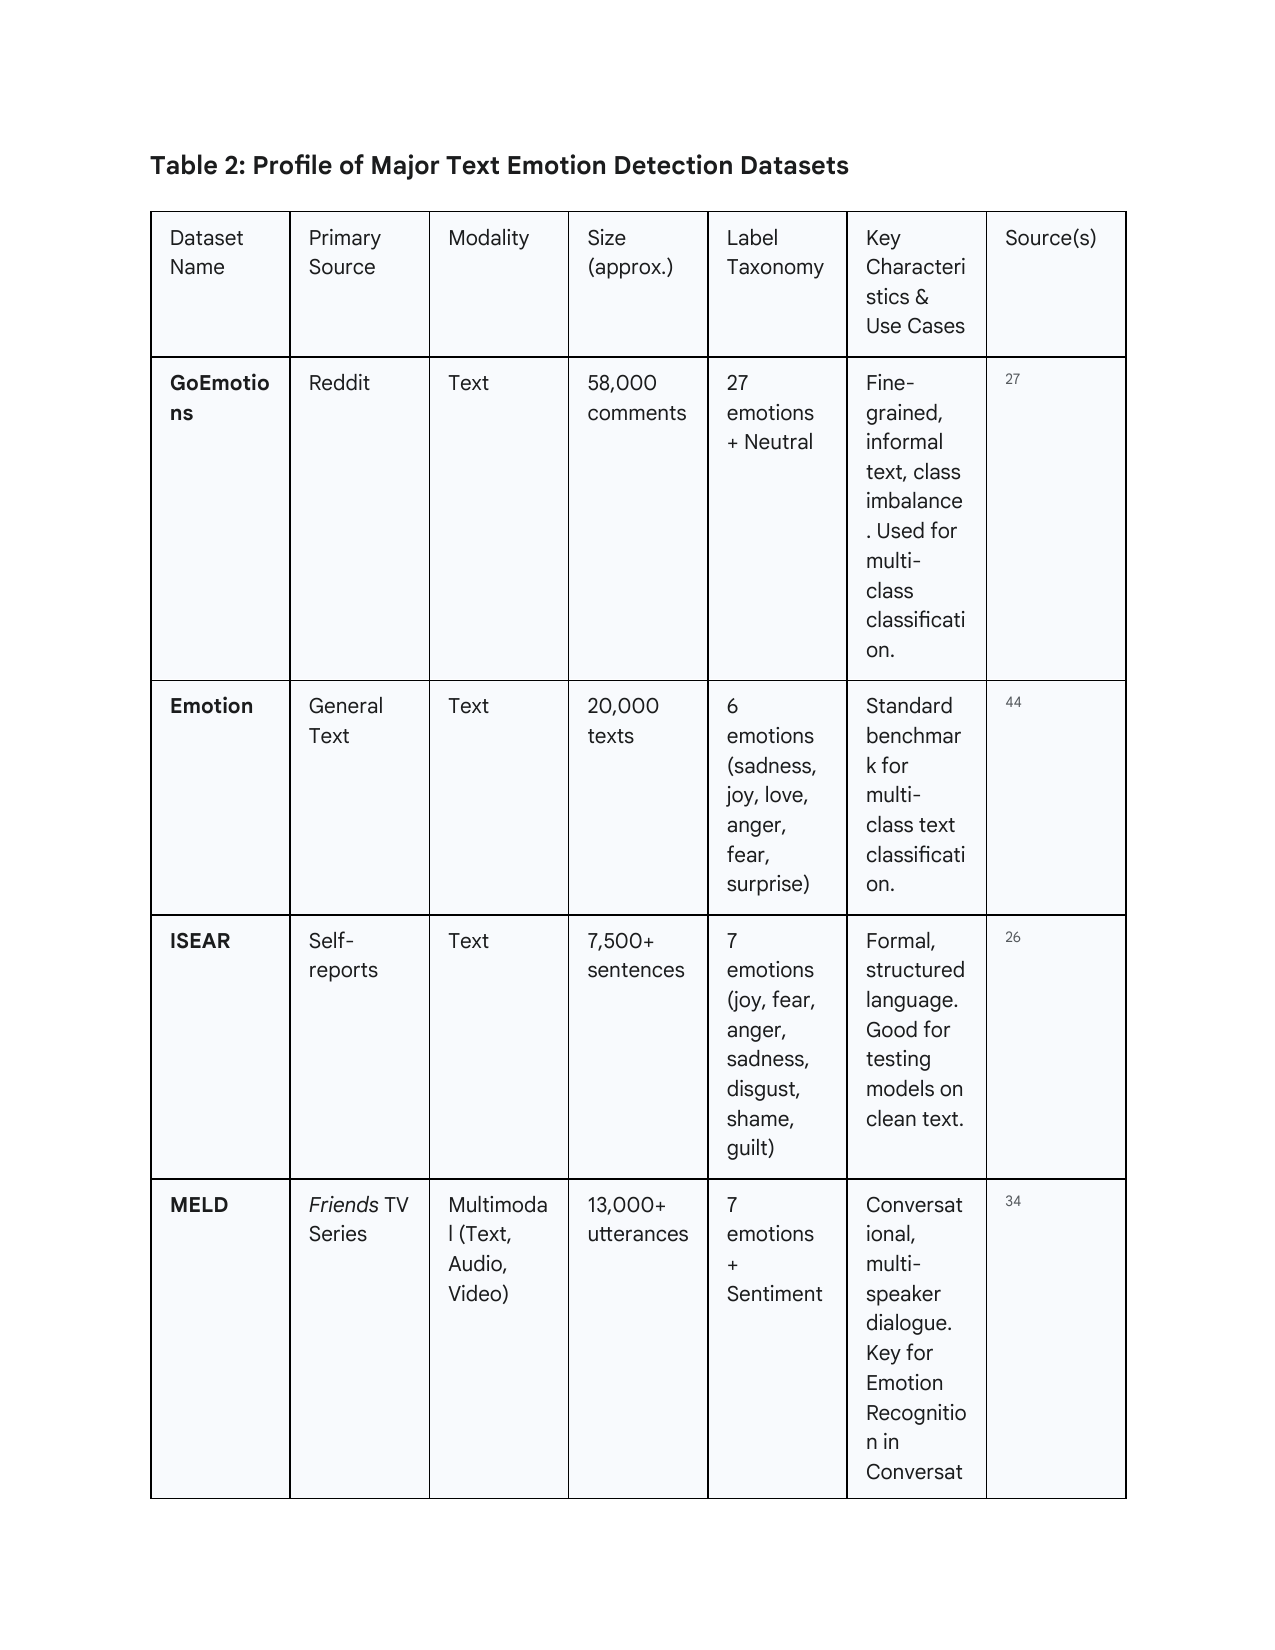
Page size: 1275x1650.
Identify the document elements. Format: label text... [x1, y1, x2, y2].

table_cell ISEAR [152, 916, 289, 1178]
table_cell Text [430, 916, 568, 1178]
table_cell General Text [291, 681, 429, 914]
table_cell 7 emotions (joy, fear, anger, sadness, disgust, shame, guilt) [709, 916, 846, 1178]
table_cell 58,000 comments [569, 358, 707, 679]
table_header Key Characteristics & Use Cases [848, 212, 986, 356]
table_cell Text [430, 358, 568, 679]
table_cell Text [430, 681, 568, 914]
table_cell 6 emotions (sadness, joy, love, anger, fear, surprise) [709, 681, 846, 914]
table_cell 27 [987, 358, 1125, 679]
table_cell 20,000 texts [569, 681, 707, 914]
table_cell 13,000+ utterances [569, 1180, 707, 1498]
table_header Dataset Name [152, 212, 289, 356]
table_cell Standard benchmark for multi-class text classification. [848, 681, 986, 914]
table_cell 34 [987, 1180, 1125, 1498]
table_header Label Taxonomy [709, 212, 846, 356]
table_cell Self-reports [291, 916, 429, 1178]
table_cell Friends TV Series [291, 1180, 429, 1498]
table_header Modality [430, 212, 568, 356]
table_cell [848, 1180, 986, 1498]
table_cell Reddit [291, 358, 429, 679]
table_cell 44 [987, 681, 1125, 914]
table_cell 26 [987, 916, 1125, 1178]
table_cell Formal, structured language. Good for testing models on clean text. [848, 916, 986, 1178]
table_cell MELD [152, 1180, 289, 1498]
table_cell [430, 1180, 568, 1498]
table_cell Fine-grained, informal text, class imbalance. Used for multi-class classification. [848, 358, 986, 679]
table_header Source(s) [987, 212, 1125, 356]
table_header Size (approx.) [569, 212, 707, 356]
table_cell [709, 1180, 846, 1498]
table_header Primary Source [291, 212, 429, 356]
text Table 2: Profile of Major Text Emotion Detection Datasets [150, 150, 1125, 181]
table_cell 27 emotions + Neutral [709, 358, 846, 679]
table_cell GoEmotions [152, 358, 289, 679]
table_cell 7,500+ sentences [569, 916, 707, 1178]
table_cell Emotion [152, 681, 289, 914]
